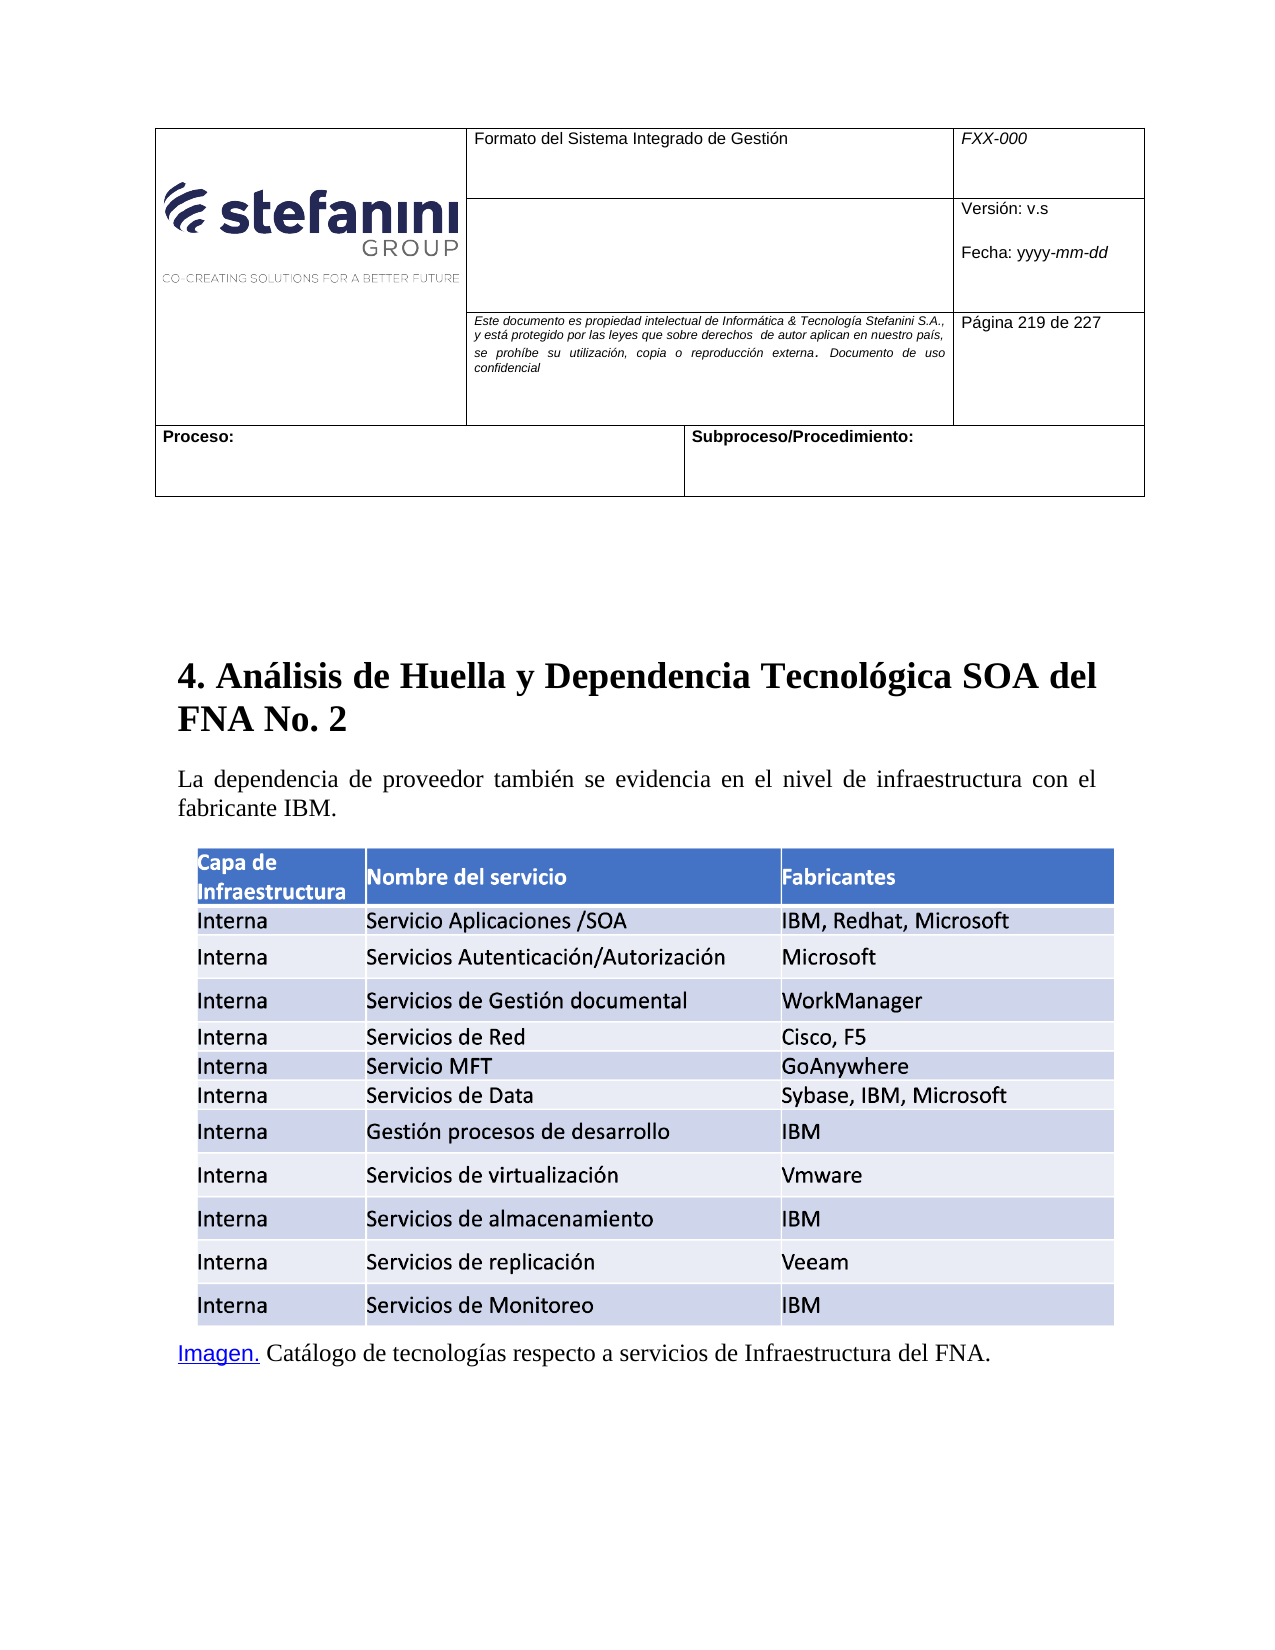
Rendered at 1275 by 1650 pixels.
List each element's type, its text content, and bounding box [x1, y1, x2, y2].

subtitle 4. Análisis de Huella y Dependencia Tecnológica SOA del FNA No. 2 [177, 653, 1098, 739]
text La dependencia de proveedor también se evidencia en el nivel de infraestructura con el fabricante IBM. [177, 764, 1098, 822]
picture [162, 182, 460, 286]
picture [196, 846, 1115, 1326]
text Imagen. Catálogo de tecnologías respecto a servicios de Infraestructura​ del FNA. [177, 1338, 1098, 1367]
